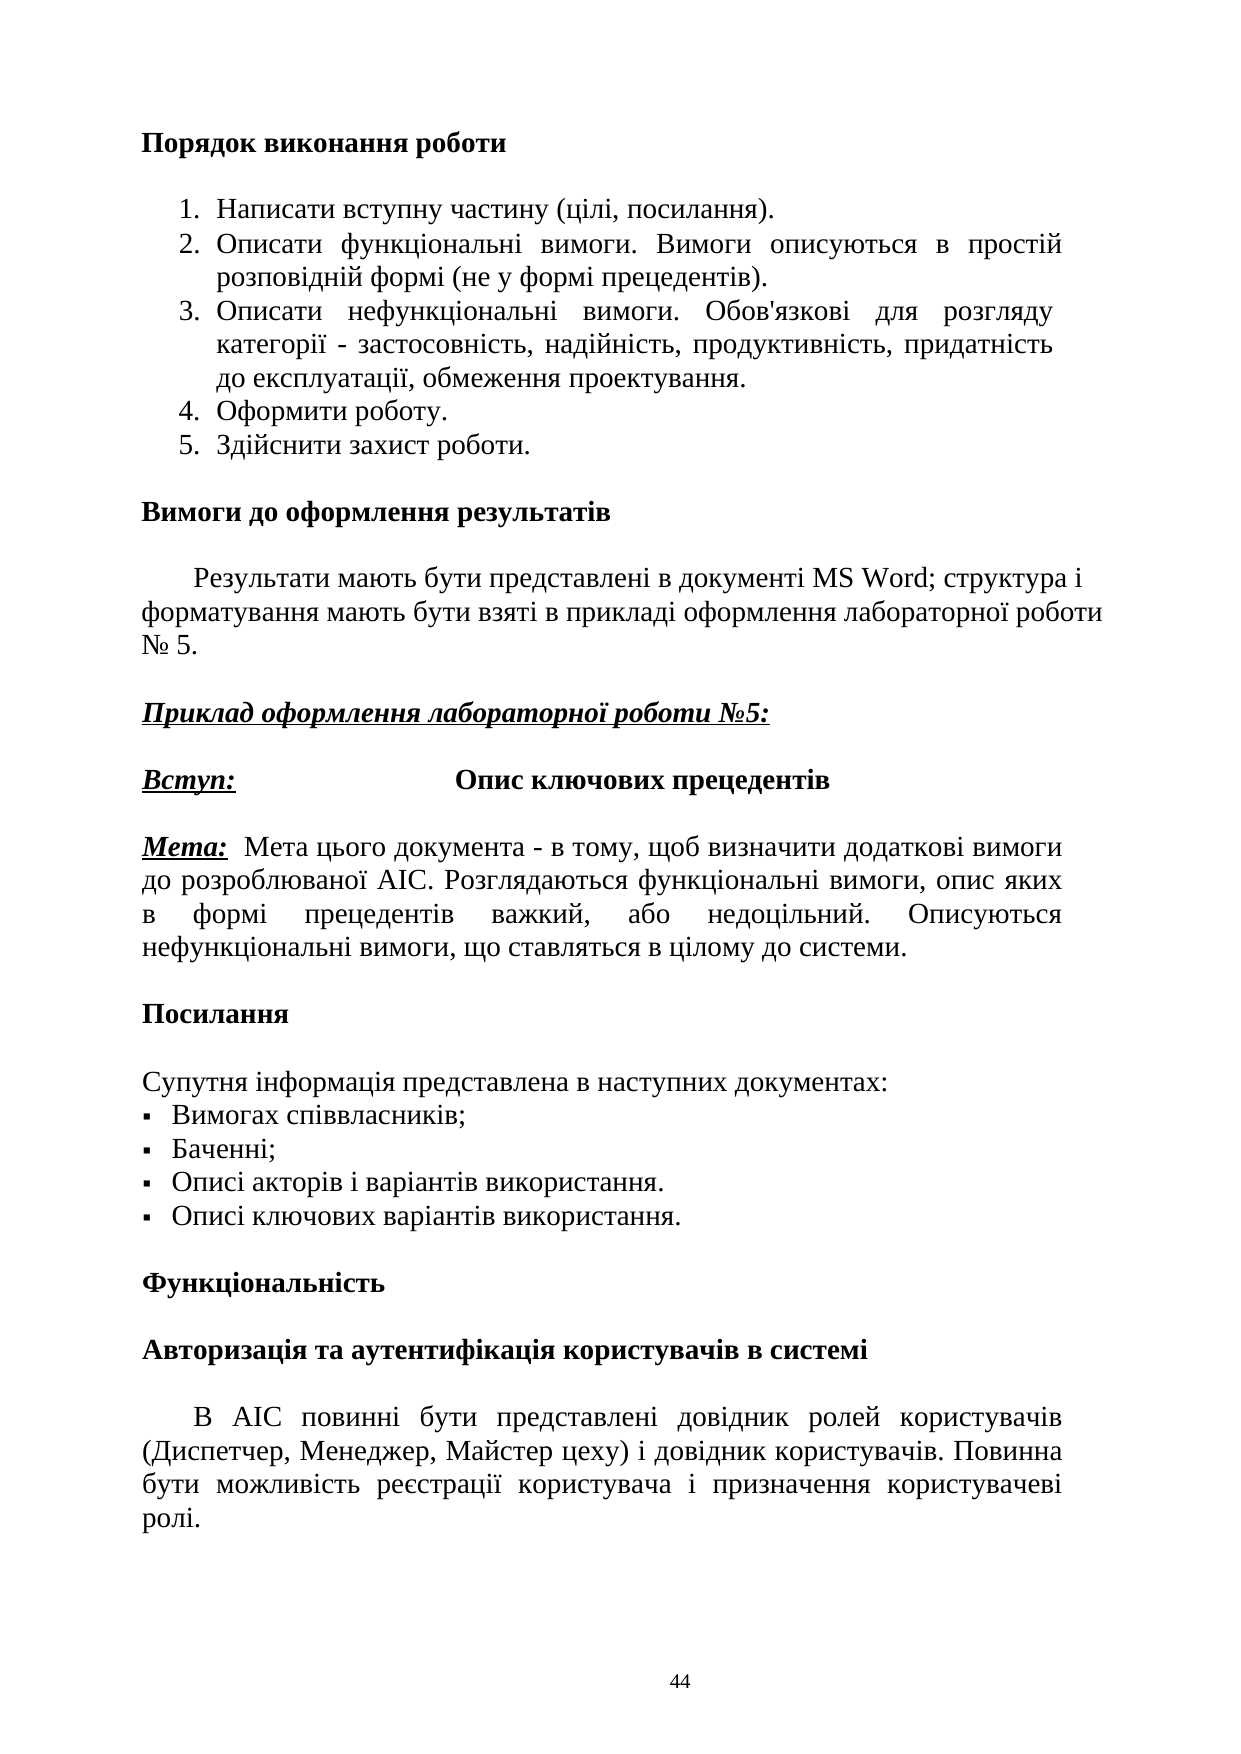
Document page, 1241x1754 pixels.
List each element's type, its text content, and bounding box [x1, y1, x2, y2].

text Супутня інформація представлена в наступних документах: [142, 1064, 1063, 1097]
list Описі акторів і варіантів використання. [142, 1164, 1063, 1198]
list Оформити роботу. [178, 393, 1122, 427]
list Описі ключових варіантів використання. [142, 1198, 1063, 1231]
text Авторизація та аутентифікація користувачів в системі [142, 1332, 1063, 1366]
list Баченні; [142, 1131, 1063, 1164]
list Вимогах співвласників; [142, 1097, 1063, 1131]
list Описати нефункціональні вимоги. Обов'язкові для розгляду категорії - застосовність, надійність, продуктивність, придатність до експлуатації, обмеження проектування. [178, 293, 1054, 393]
text Вимоги до оформлення результатів [141, 494, 1122, 528]
text Результати мають бути представлені в документі MS Word; структура і форматування мають бути взяті в прикладі оформлення лабораторної роботи [141, 561, 1122, 628]
text Вступ: Опис ключових прецедентів [118, 762, 1122, 795]
text Посилання [142, 997, 1063, 1030]
text Приклад оформлення лабораторної роботи №5: [142, 695, 1063, 728]
list Написати вступну частину (цілі, посилання). [178, 192, 1122, 226]
text Мета: Мета цього документа - в тому, щоб визначити додаткові вимоги до розроблюваної АІС. Розглядаються функціональні вимоги, опис яких в формі прецедентів важкий, або недоцільний. Описуються нефункціональні вимоги, що ставляться в цілому до системи. [142, 829, 1063, 963]
text № 5. [141, 628, 1122, 661]
list Здійснити захист роботи. [178, 427, 1122, 460]
text Порядок виконання роботи [141, 126, 1122, 159]
list Описати функціональні вимоги. Вимоги описуються в простій розповідній формі (не у формі прецедентів). [178, 226, 1063, 293]
text В АІС повинні бути представлені довідник ролей користувачів (Диспетчер, Менеджер, Майстер цеху) і довідник користувачів. Повинна бути можливість реєстрації користувача і призначення користувачеві ролі. [142, 1399, 1063, 1533]
text Функціональність [142, 1265, 1063, 1298]
